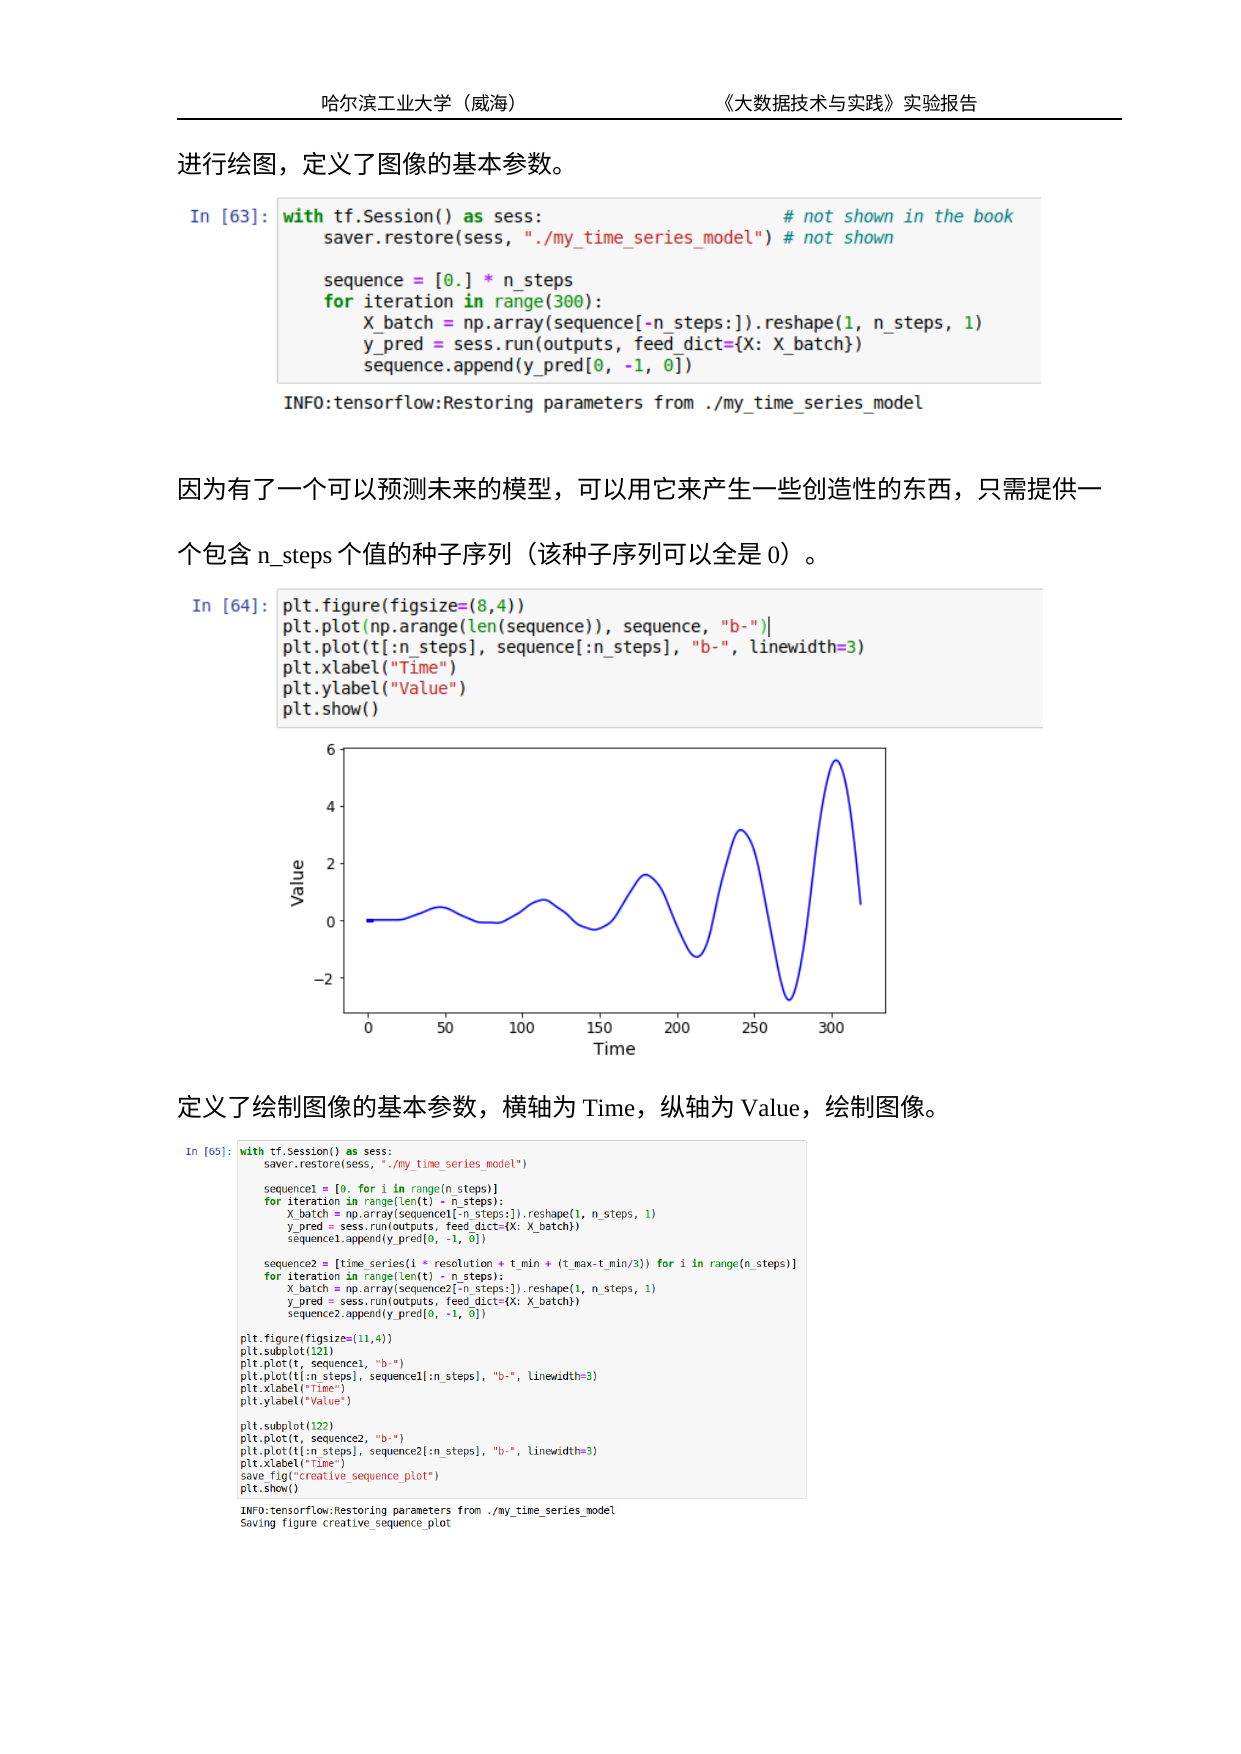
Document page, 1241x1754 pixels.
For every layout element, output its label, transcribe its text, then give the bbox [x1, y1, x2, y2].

picture [177, 1137, 809, 1532]
text 因为有了一个可以预测未来的模型，可以用它来产生一些创造性的东西，只需提供一个包含n_steps个值的种子序列（该种子序列可以全是0）。 [177, 455, 1122, 585]
text 定义了绘制图像的基本参数，横轴为Time，纵轴为Value，绘制图像。 [177, 1073, 1122, 1138]
picture [177, 585, 1043, 1072]
picture [177, 195, 1041, 424]
text 进行绘图，定义了图像的基本参数。 [177, 130, 1122, 195]
